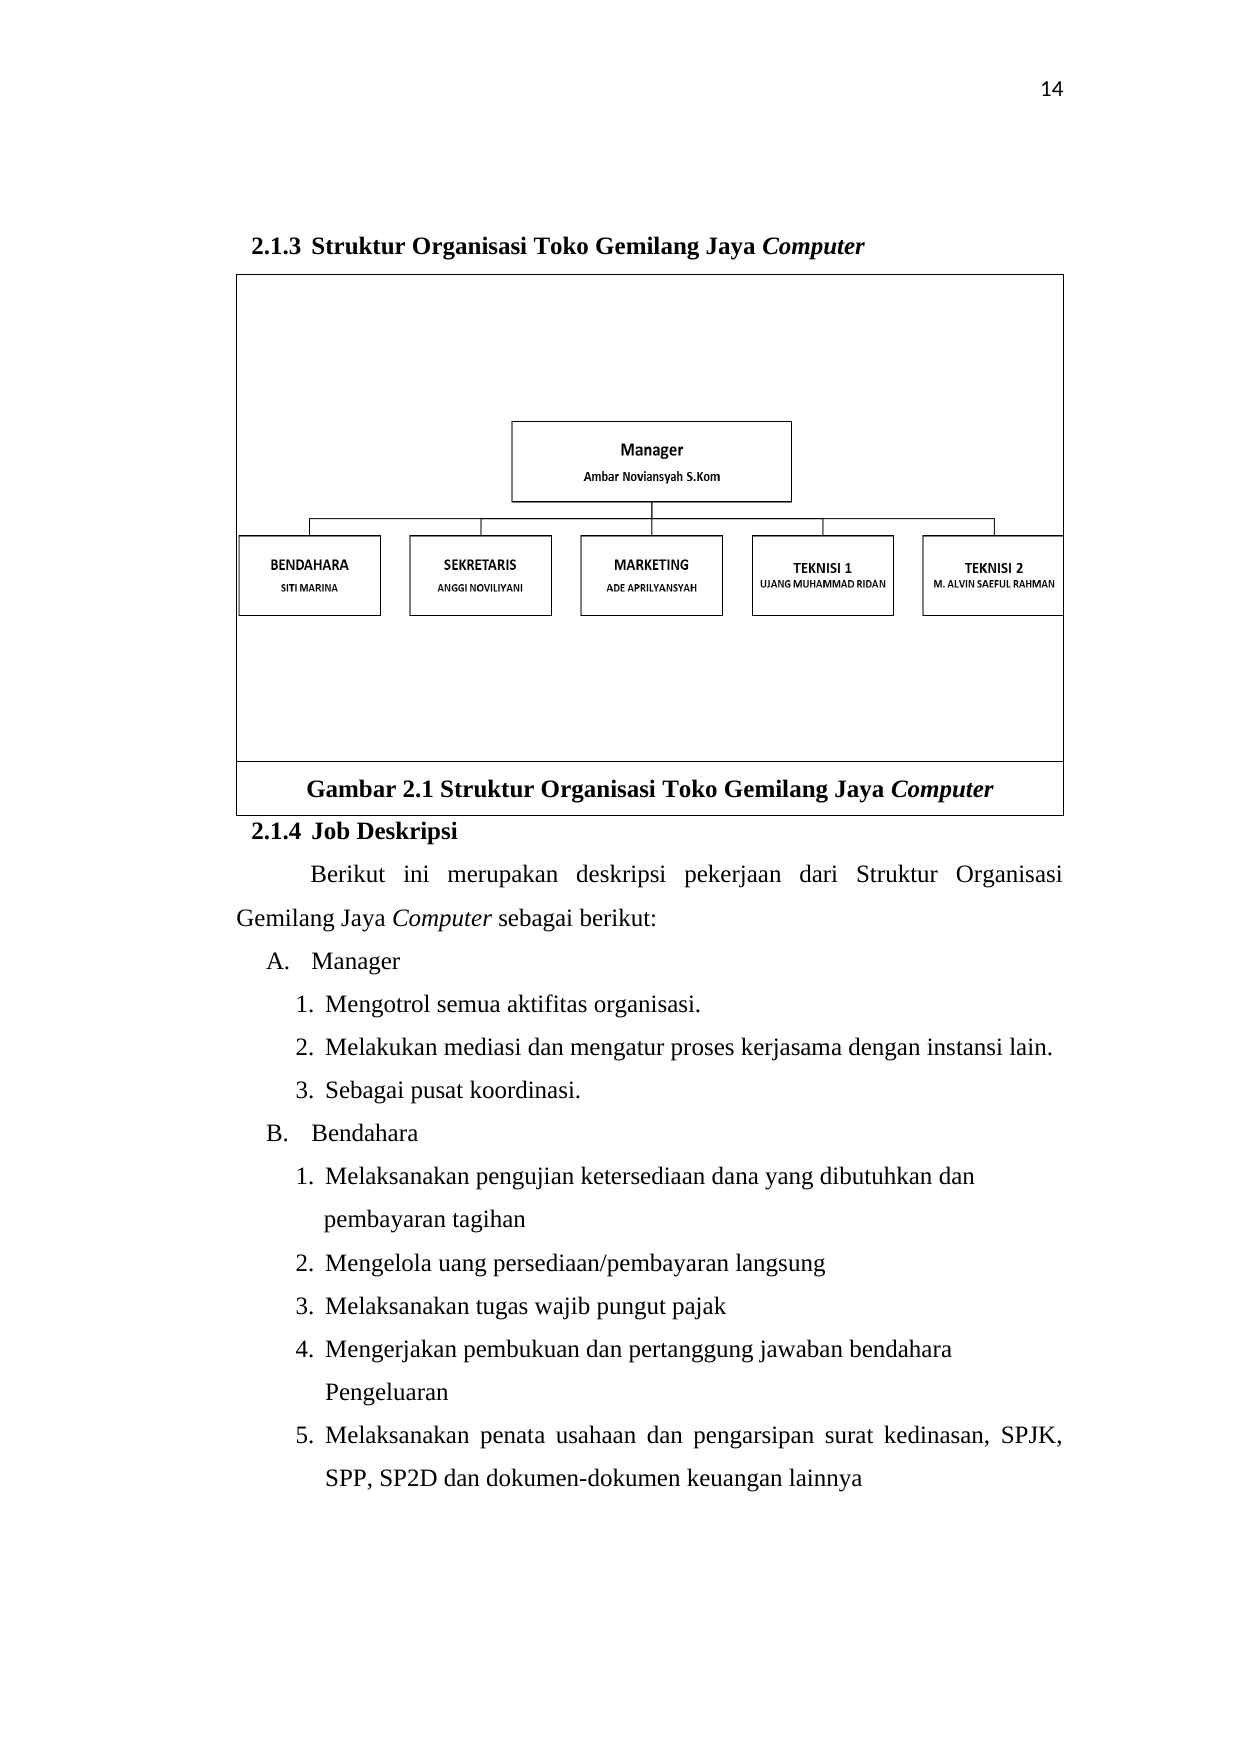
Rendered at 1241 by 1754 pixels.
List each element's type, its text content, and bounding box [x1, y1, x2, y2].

table_header [237, 275, 1063, 761]
list Mengotrol semua aktifitas organisasi. [295, 989, 1063, 1018]
list Mengelola uang persediaan/pembayaran langsung [295, 1248, 1063, 1276]
list Mengerjakan pembukuan dan pertanggung jawaban bendahara [295, 1334, 1063, 1363]
list pembayaran tagihan [311, 1204, 1063, 1233]
list Melaksanakan penata usahaan dan pengarsipan surat kedinasan, SPJK, SPP, SP2D dan dokumen-dokumen keuangan lainnya [295, 1420, 1063, 1492]
subtitle Struktur Organisasi Toko Gemilang Jaya Computer [251, 231, 1063, 260]
table_cell Gambar 2.1 Struktur Organisasi Toko Gemilang Jaya Computer [237, 762, 1063, 815]
text Berikut ini merupakan deskripsi pekerjaan dari Struktur Organisasi Gemilang Jaya Computer sebagai berikut: [236, 859, 1063, 931]
list Pengeluaran [325, 1377, 1063, 1406]
list Sebagai pusat koordinasi. [295, 1075, 1063, 1104]
list Manager [266, 946, 1063, 974]
list Melakukan mediasi dan mengatur proses kerjasama dengan instansi lain. [295, 1032, 1063, 1061]
subtitle Job Deskripsi [251, 816, 1063, 845]
list Melaksanakan pengujian ketersediaan dana yang dibutuhkan dan [295, 1161, 1063, 1190]
list Melaksanakan tugas wajib pungut pajak [295, 1291, 1063, 1319]
list Bendahara [266, 1118, 1063, 1147]
